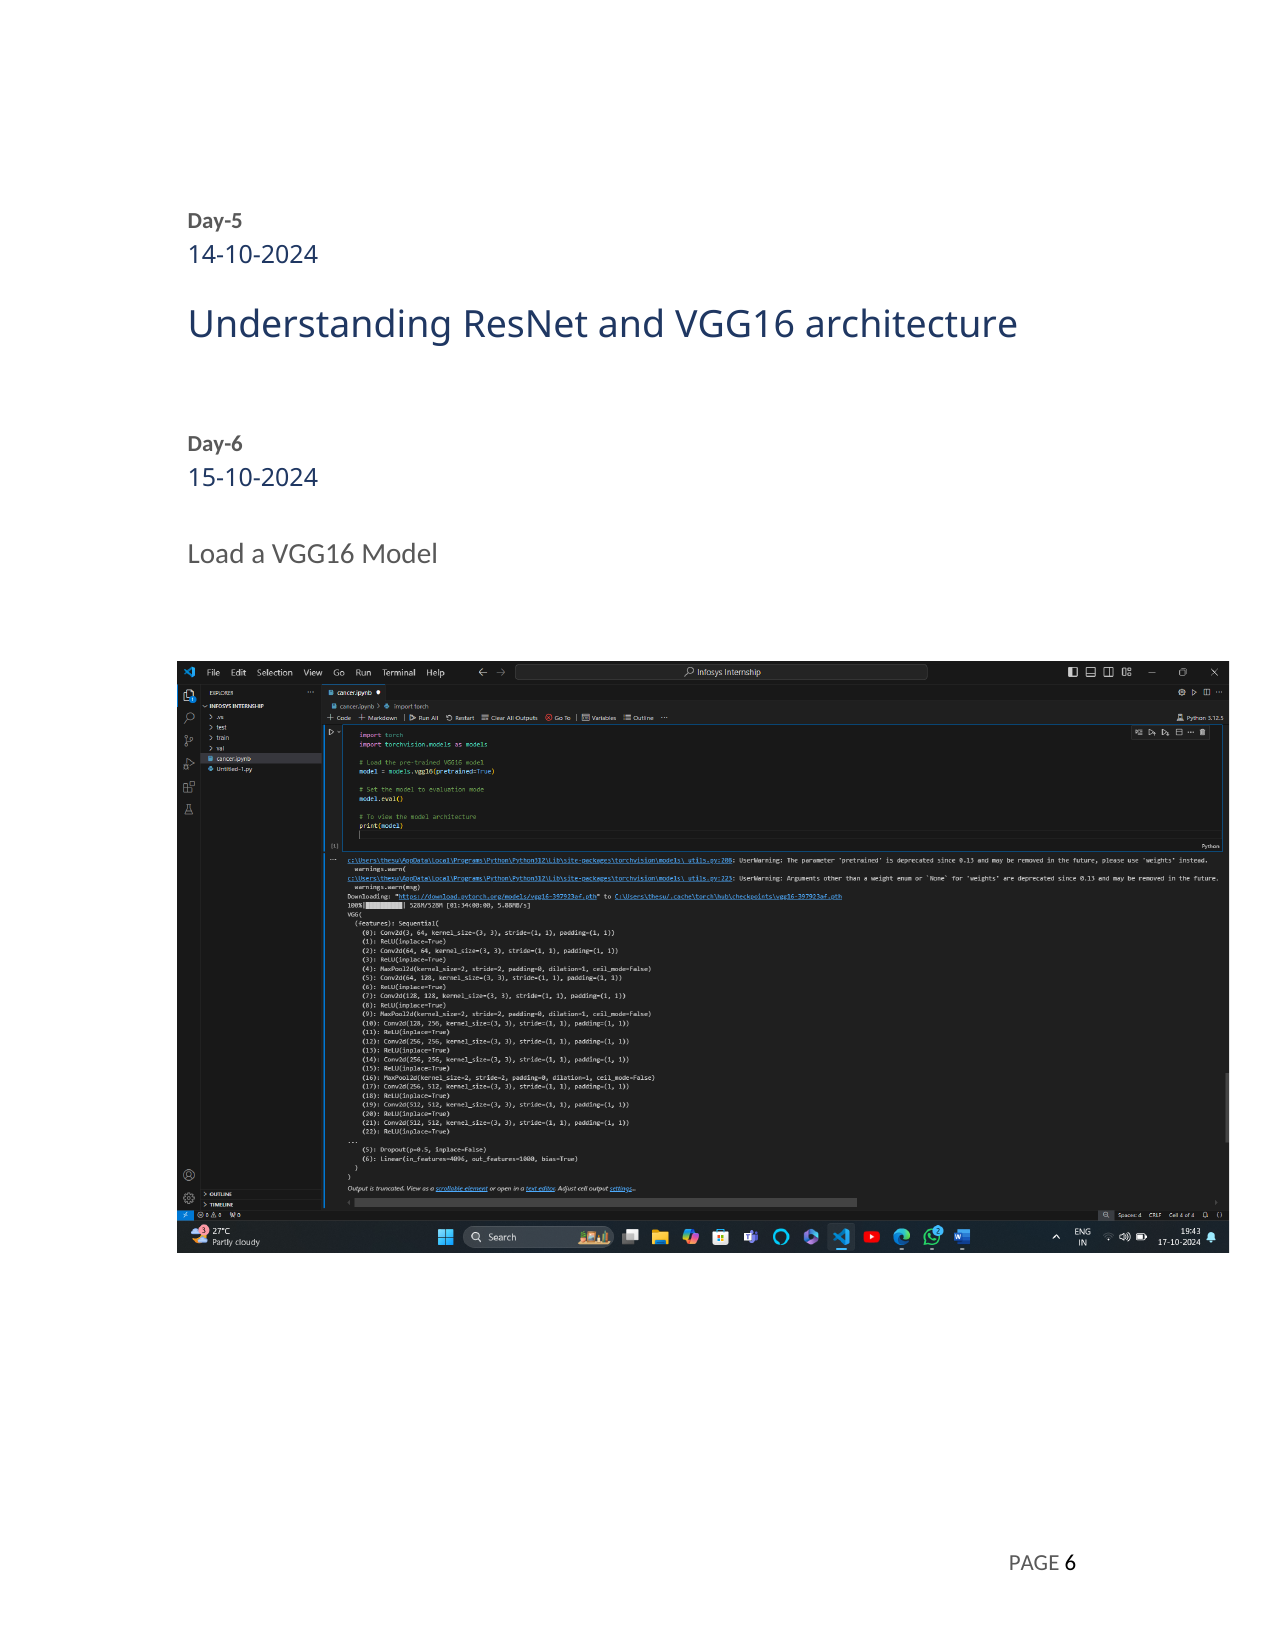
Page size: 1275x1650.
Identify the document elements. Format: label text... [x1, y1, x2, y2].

text Day-5 [187, 206, 1229, 234]
text Day-6 [187, 429, 1229, 457]
text Load a VGG16 Model [187, 536, 1229, 571]
text 14-10-2024 [187, 237, 1229, 271]
subtitle Understanding ResNet and VGG16 architecture [187, 298, 1229, 349]
picture [177, 661, 1230, 1253]
text 15-10-2024 [187, 460, 1229, 494]
